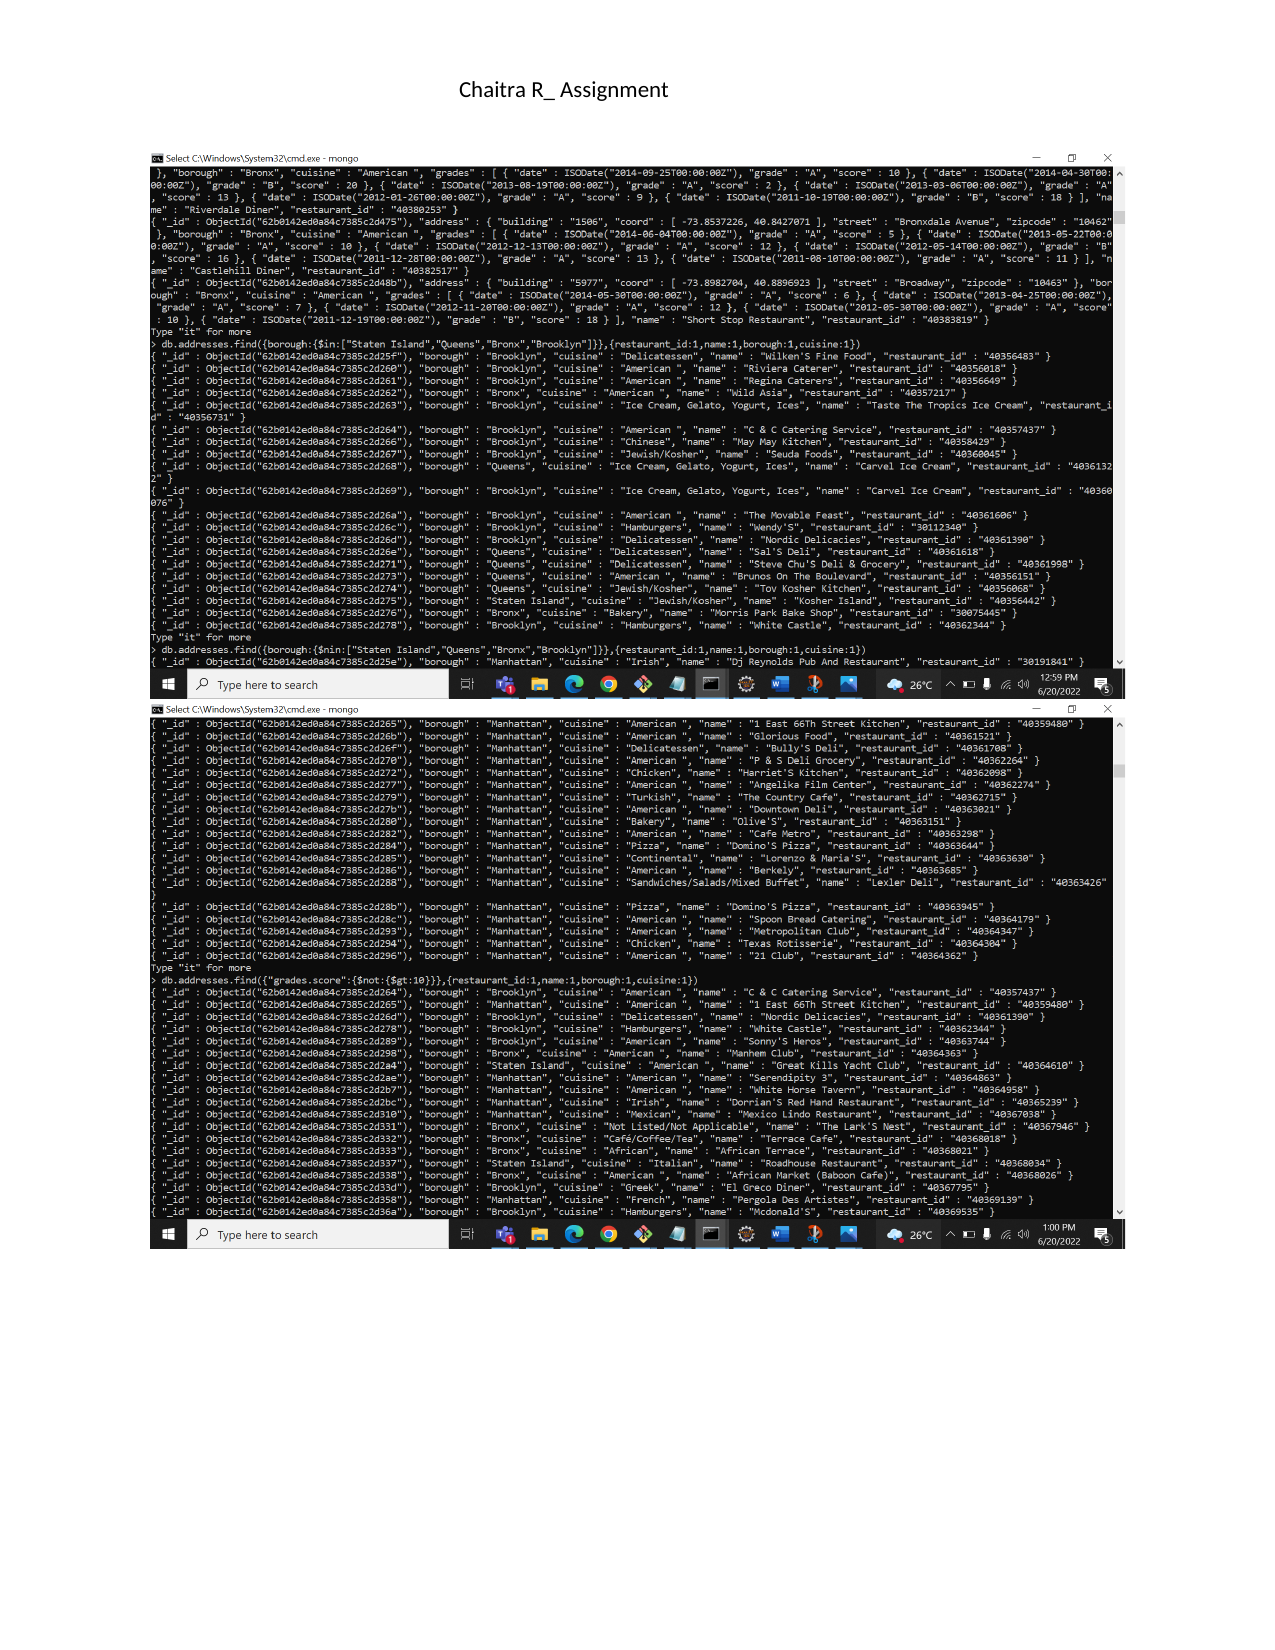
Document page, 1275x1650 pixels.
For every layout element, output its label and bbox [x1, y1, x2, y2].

picture [150, 700, 1125, 1249]
picture [150, 150, 1125, 699]
